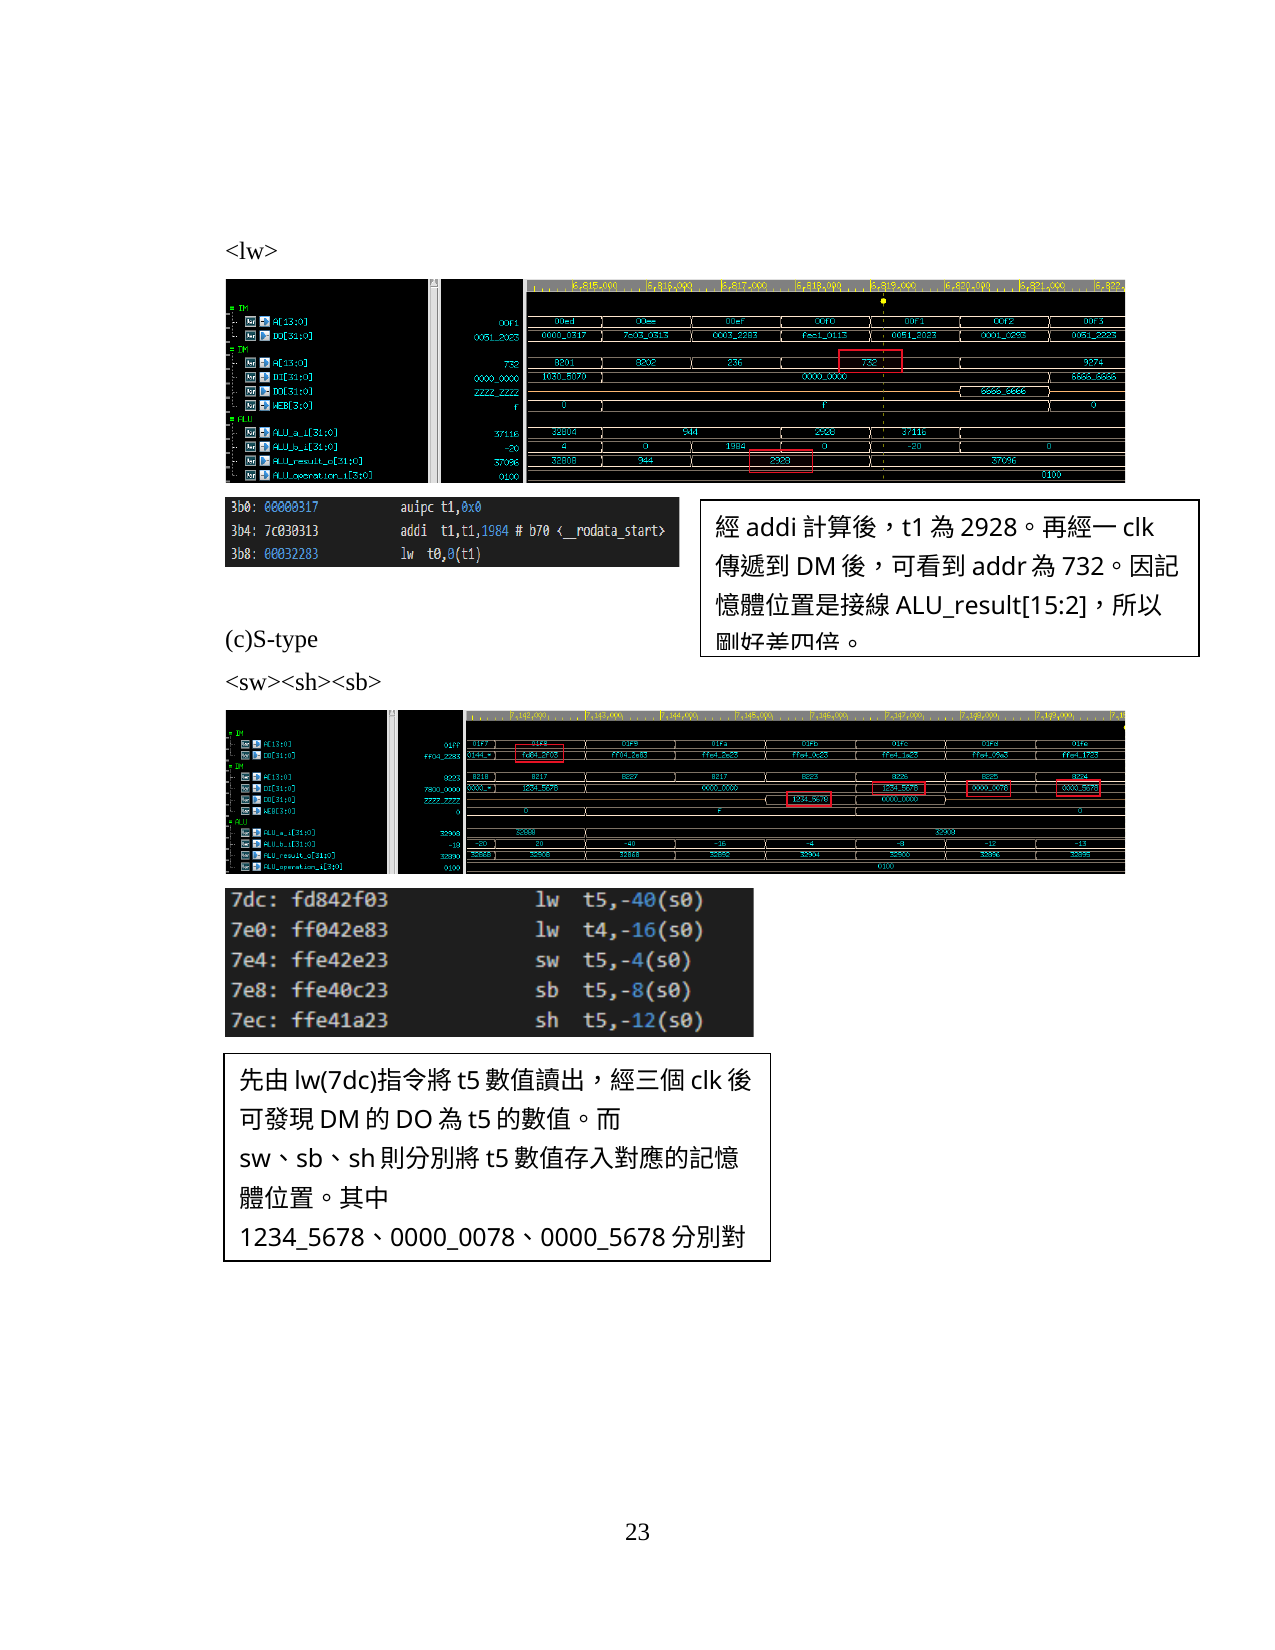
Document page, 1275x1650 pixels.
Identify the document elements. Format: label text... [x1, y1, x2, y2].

picture [225, 279, 1125, 483]
text <lw> [225, 236, 1087, 265]
text <sw><sh><sb> [225, 667, 1087, 696]
picture [225, 888, 754, 1037]
text (c)S-type [225, 624, 700, 653]
picture [225, 497, 680, 567]
picture [225, 710, 1125, 874]
